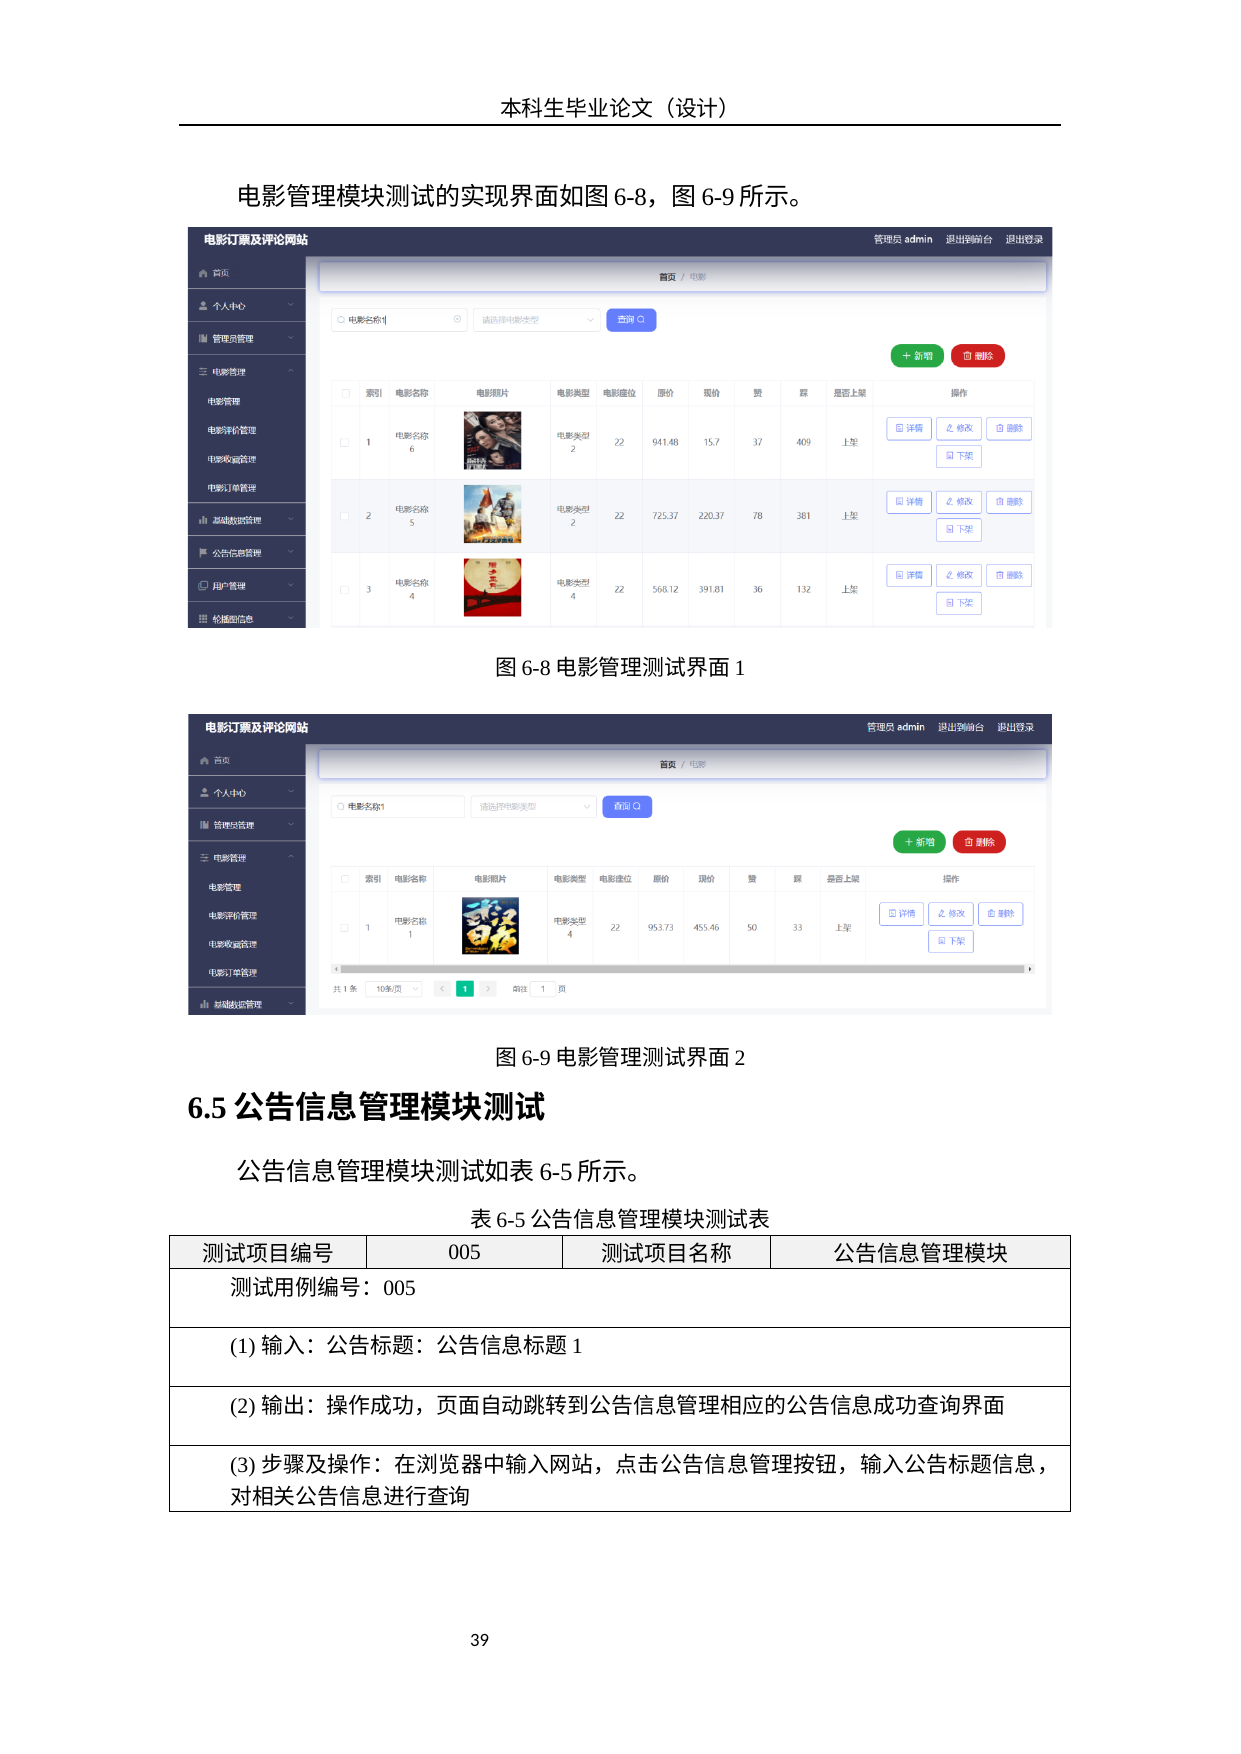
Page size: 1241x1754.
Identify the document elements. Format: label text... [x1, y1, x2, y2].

picture [187, 227, 1053, 628]
text 图6-9电影管理测试界面2 [187, 1039, 1053, 1072]
text 公告信息管理模块测试如表6-5所示。 [187, 1137, 1053, 1202]
picture [188, 714, 1052, 1015]
table_cell 测试用例编号：005 [170, 1269, 1070, 1327]
table_header 测试项目名称 [563, 1236, 770, 1268]
table_cell (2) 输出：操作成功，页面自动跳转到公告信息管理相应的公告信息成功查询界面 [170, 1387, 1070, 1445]
table_header 测试项目编号 [170, 1236, 366, 1268]
table_header 公告信息管理模块 [771, 1236, 1070, 1268]
text 电影管理模块测试的实现界面如图6-8，图6-9所示。 [187, 162, 1053, 227]
table_header 005 [367, 1236, 562, 1268]
text 表6-5公告信息管理模块测试表 [187, 1202, 1053, 1234]
table_cell (1) 输入：公告标题：公告信息标题1 [170, 1328, 1070, 1386]
table_cell (3) 步骤及操作：在浏览器中输入网站，点击公告信息管理按钮，输入公告标题信息，对相关公告信息进行查询 [170, 1446, 1070, 1511]
text 图6-8电影管理测试界面1 [187, 649, 1053, 682]
subtitle 6.5公告信息管理模块测试 [187, 1072, 1053, 1137]
